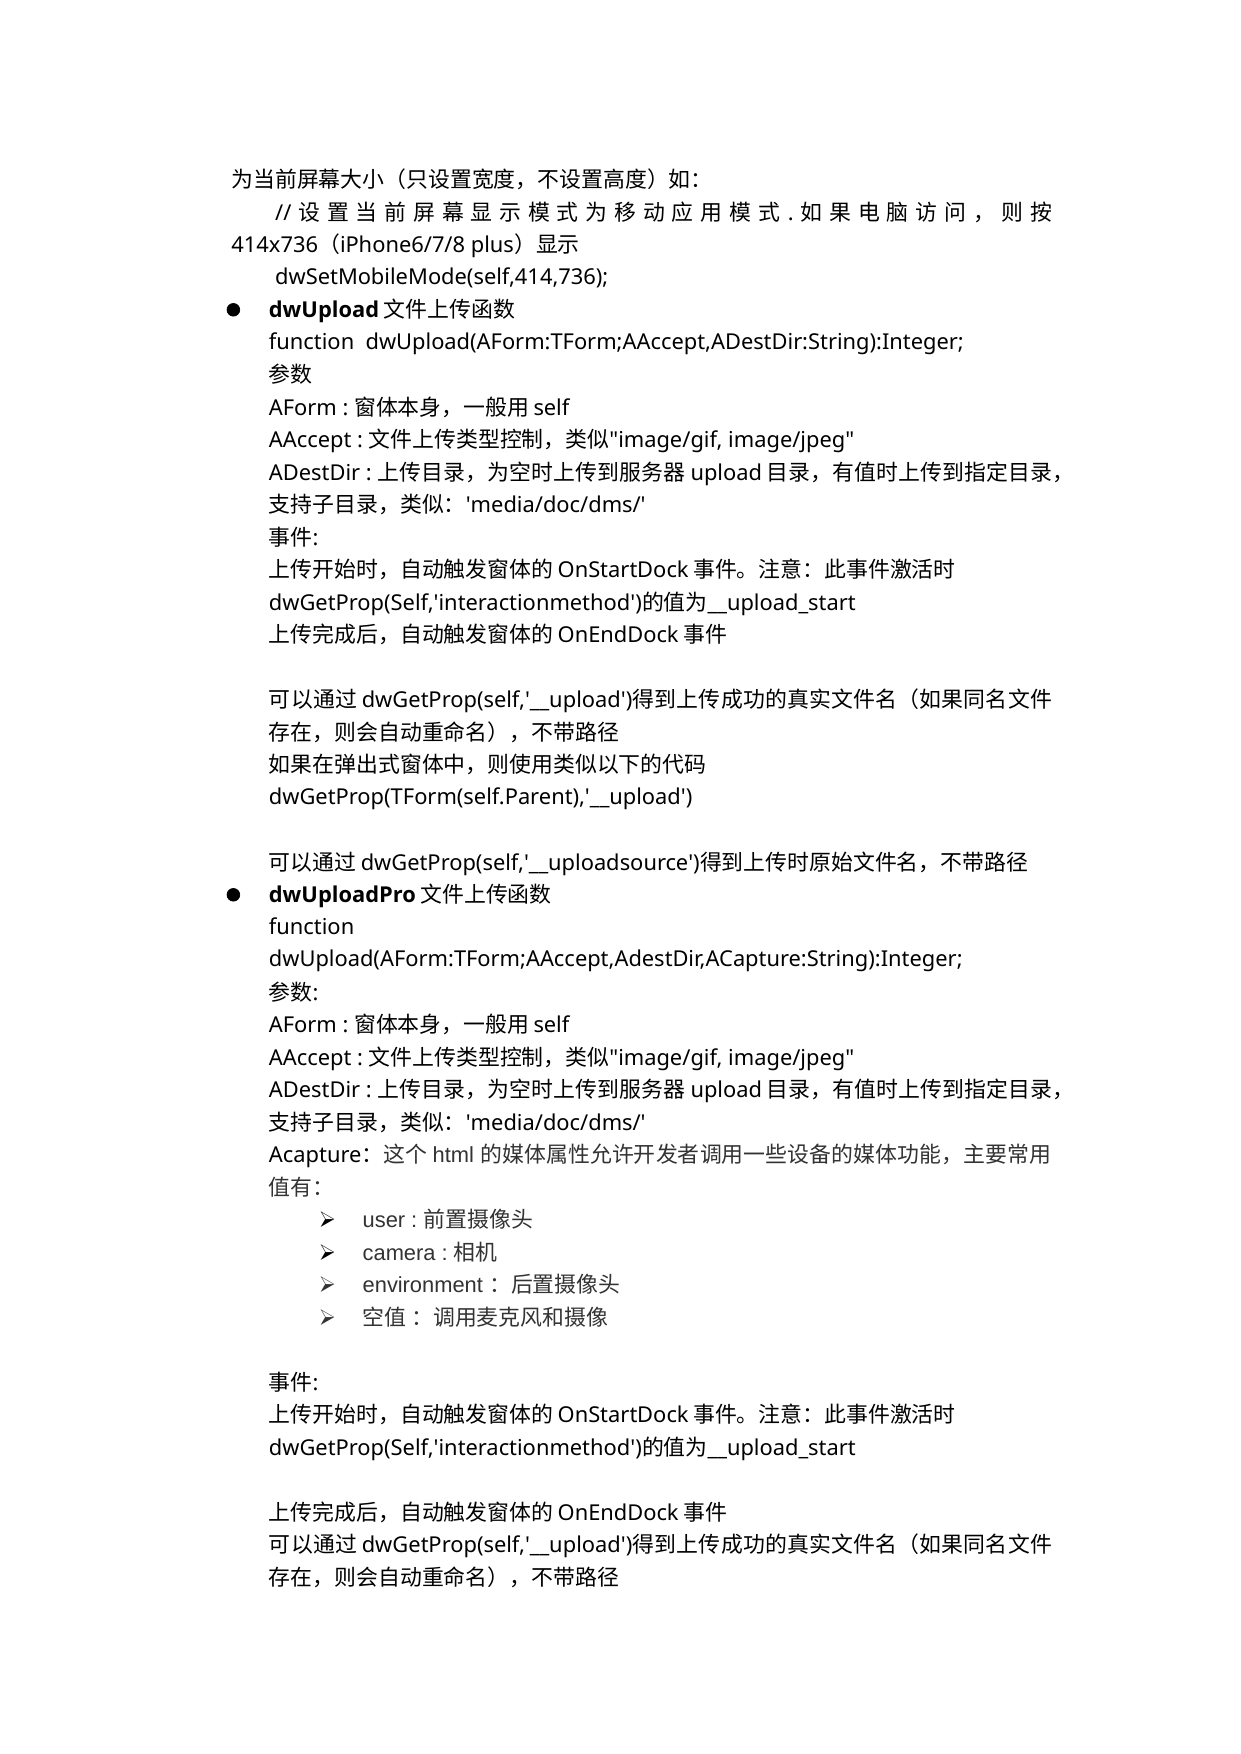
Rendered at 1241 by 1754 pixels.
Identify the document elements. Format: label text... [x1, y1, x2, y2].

list 空值 ：调用麦克风和摄像 [319, 1299, 1053, 1332]
list user : 前置摄像头 [319, 1202, 1053, 1234]
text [231, 162, 1053, 194]
text AAccept : 文件上传类型控制，类似"image/gif, image/jpeg" [269, 1039, 1053, 1072]
text function dwUpload(AForm:TForm;AAccept,ADestDir:String):Integer; [269, 324, 1053, 357]
text ADestDir : 上传目录，为空时上传到服务器upload目录，有值时上传到指定目录，支持子目录，类似：'media/doc/dms/' [269, 454, 1053, 519]
list environment ：后置摄像头 [319, 1267, 1053, 1299]
text AForm : 窗体本身，一般用self [269, 389, 1053, 422]
list 可以通过dwGetProp(self,'__upload')得到上传成功的真实文件名（如果同名文件存在，则会自动重命名），不带路径 [269, 1527, 1053, 1592]
text ADestDir : 上传目录，为空时上传到服务器upload目录，有值时上传到指定目录，支持子目录，类似：'media/doc/dms/' [269, 1072, 1053, 1137]
text 上传完成后，自动触发窗体的OnEndDock事件 [269, 1494, 1053, 1527]
text 参数: [269, 974, 1053, 1007]
text AForm : 窗体本身，一般用self [269, 1007, 1053, 1039]
text dwSetMobileMode(self,414,736); [231, 259, 1053, 292]
text 事件: [269, 1364, 1053, 1397]
text dwGetProp(Self,'interactionmethod')的值为__upload_start [269, 584, 1053, 617]
list 可以通过dwGetProp(self,'__upload')得到上传成功的真实文件名（如果同名文件存在，则会自动重命名），不带路径 [269, 682, 1053, 747]
text 参数 [269, 357, 1053, 389]
list camera : 相机 [319, 1234, 1053, 1267]
text //设置当前屏幕显示模式为移动应用模式.如果电脑访问，则按414x736（iPhone6/7/8 plus）显示 [231, 194, 1053, 259]
list 如果在弹出式窗体中，则使用类似以下的代码 [269, 747, 1053, 779]
text AAccept : 文件上传类型控制，类似"image/gif, image/jpeg" [269, 422, 1053, 454]
text function dwUpload(AForm:TForm;AAccept,AdestDir,ACapture:String):Integer; [269, 909, 1053, 974]
text 上传开始时，自动触发窗体的OnStartDock事件。注意：此事件激活时 [269, 1397, 1053, 1429]
list 可以通过dwGetProp(self,'__uploadsource')得到上传时原始文件名，不带路径 [269, 844, 1053, 877]
list dwUploadPro文件上传函数 [225, 877, 1053, 909]
list dwGetProp(TForm(self.Parent),'__upload') [269, 779, 1053, 812]
text 上传完成后，自动触发窗体的OnEndDock事件 [269, 617, 1053, 649]
list dwUpload文件上传函数 [225, 292, 1053, 324]
text Acapture：这个 html 的媒体属性允许开发者调用一些设备的媒体功能，主要常用值有： [269, 1137, 1053, 1202]
text dwGetProp(Self,'interactionmethod')的值为__upload_start [269, 1429, 1053, 1462]
text 上传开始时，自动触发窗体的OnStartDock事件。注意：此事件激活时 [269, 552, 1053, 584]
text 事件: [269, 519, 1053, 552]
